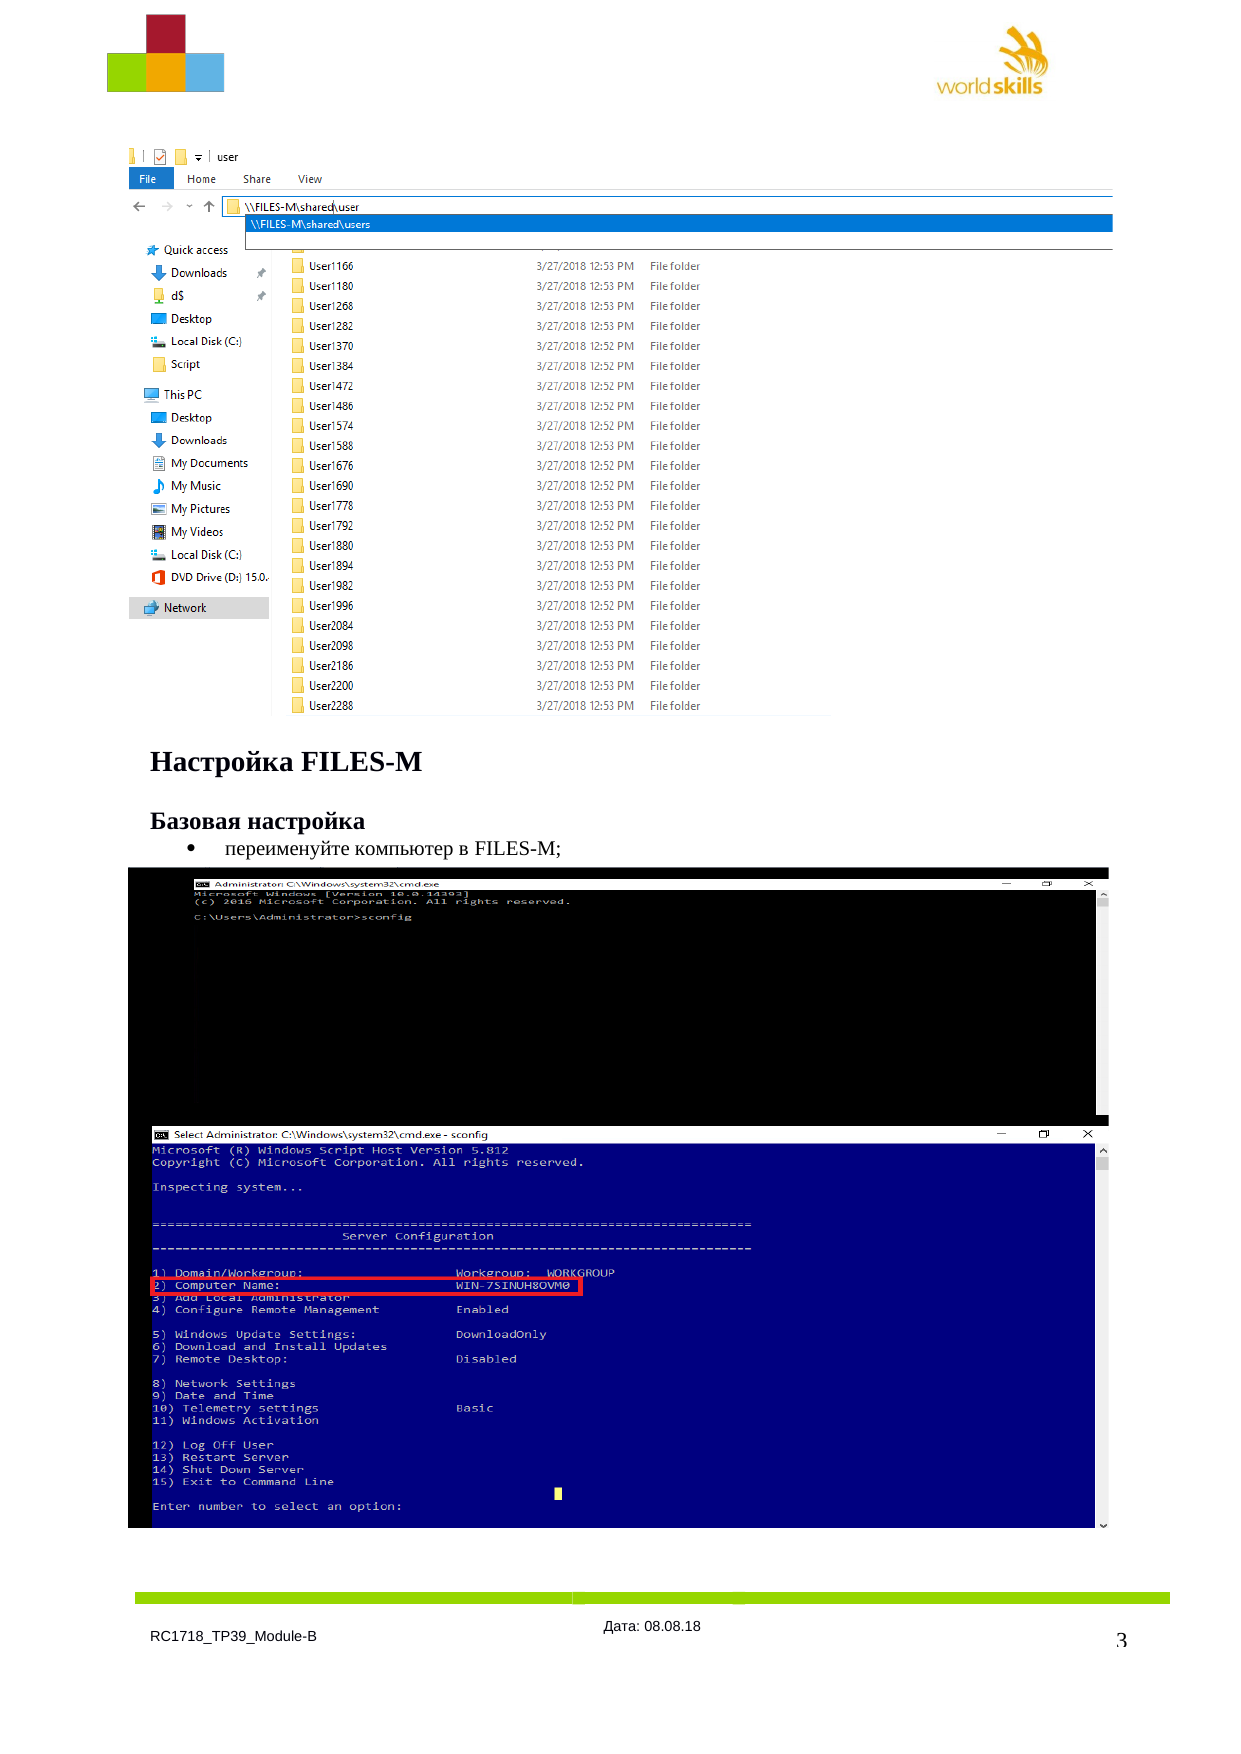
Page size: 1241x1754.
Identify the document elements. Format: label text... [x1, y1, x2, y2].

list переименуйте компьютер в FILES-M; [187, 835, 1113, 861]
picture [127, 867, 1108, 1527]
picture [106, 14, 225, 92]
picture [933, 22, 1056, 101]
picture [129, 147, 1113, 716]
subtitle Базовая настройка [150, 807, 1113, 835]
subtitle Настройка FILES-M [150, 744, 1113, 778]
